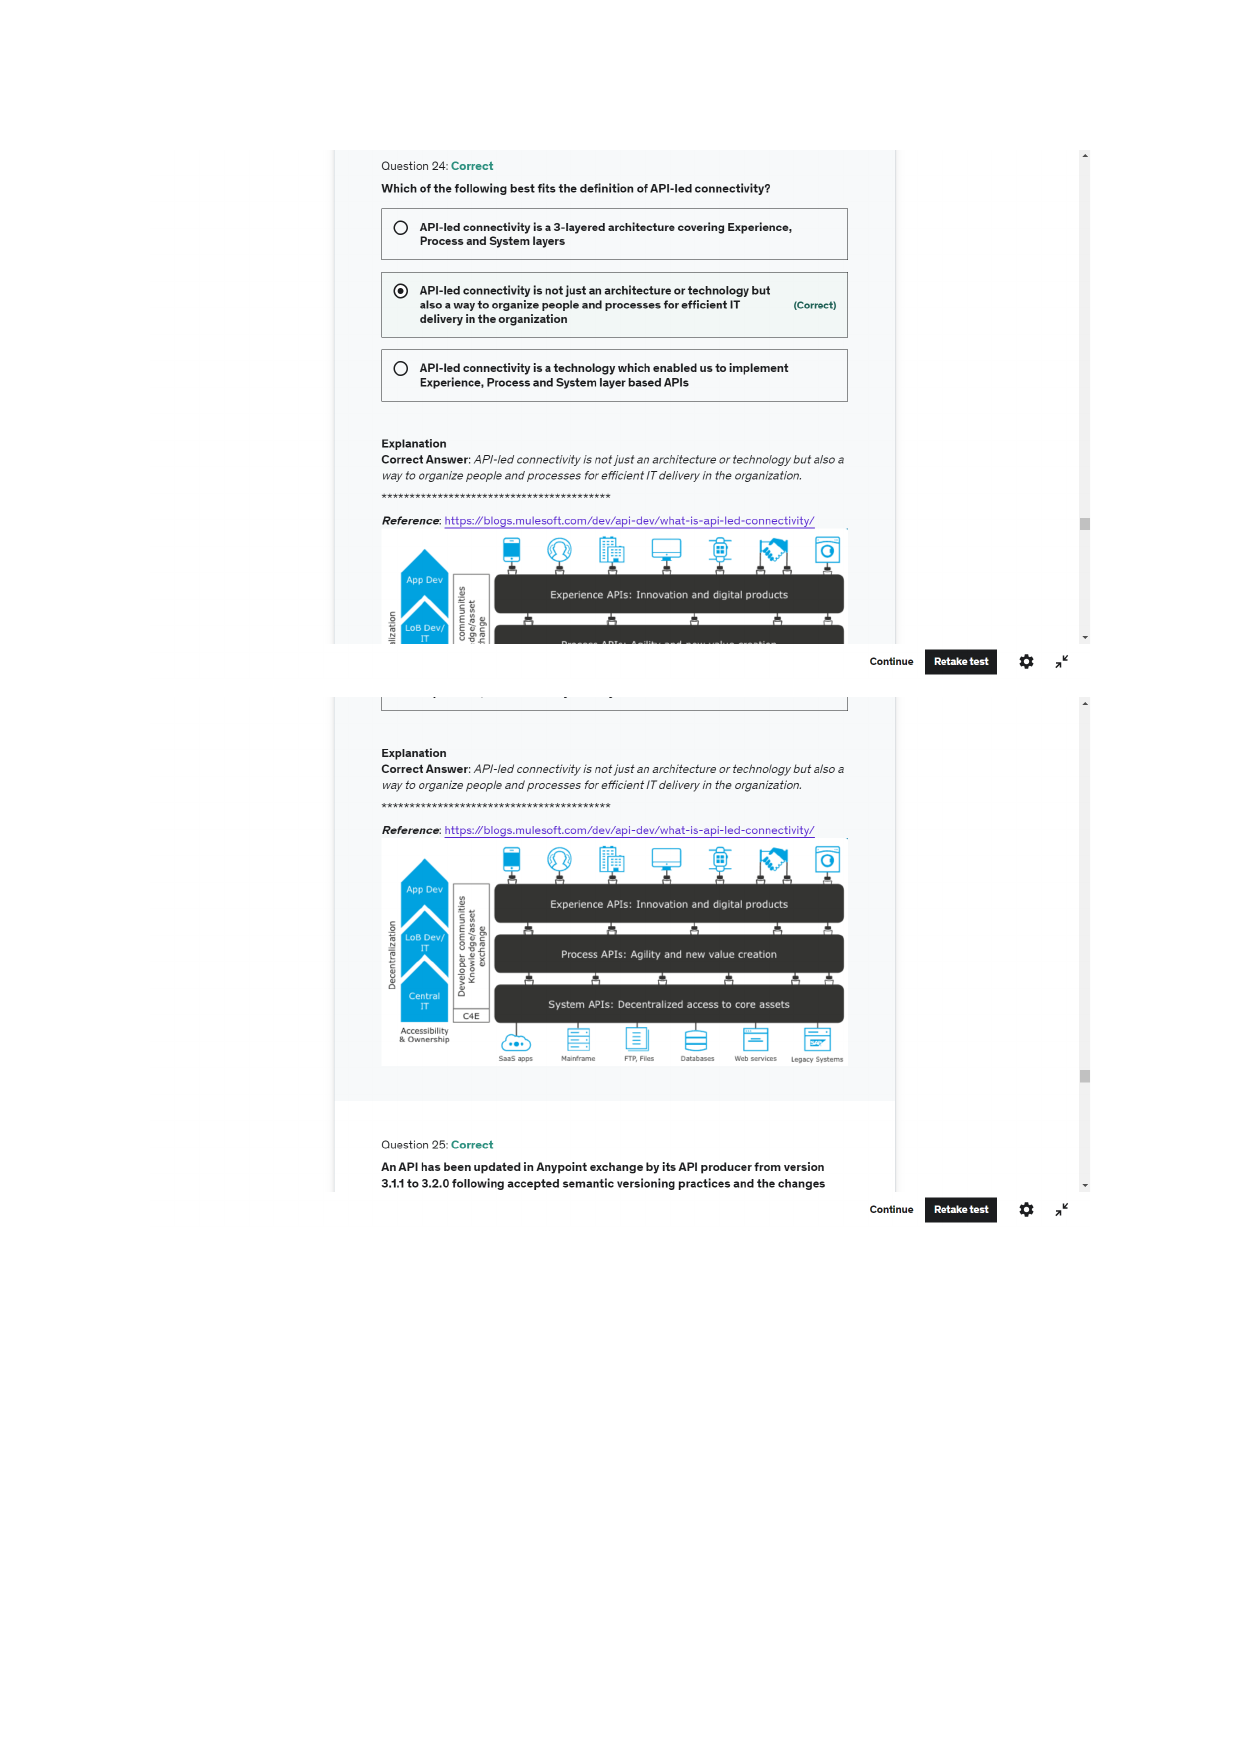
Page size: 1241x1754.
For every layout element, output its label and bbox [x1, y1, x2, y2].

picture [150, 697, 1091, 1227]
picture [150, 150, 1091, 679]
